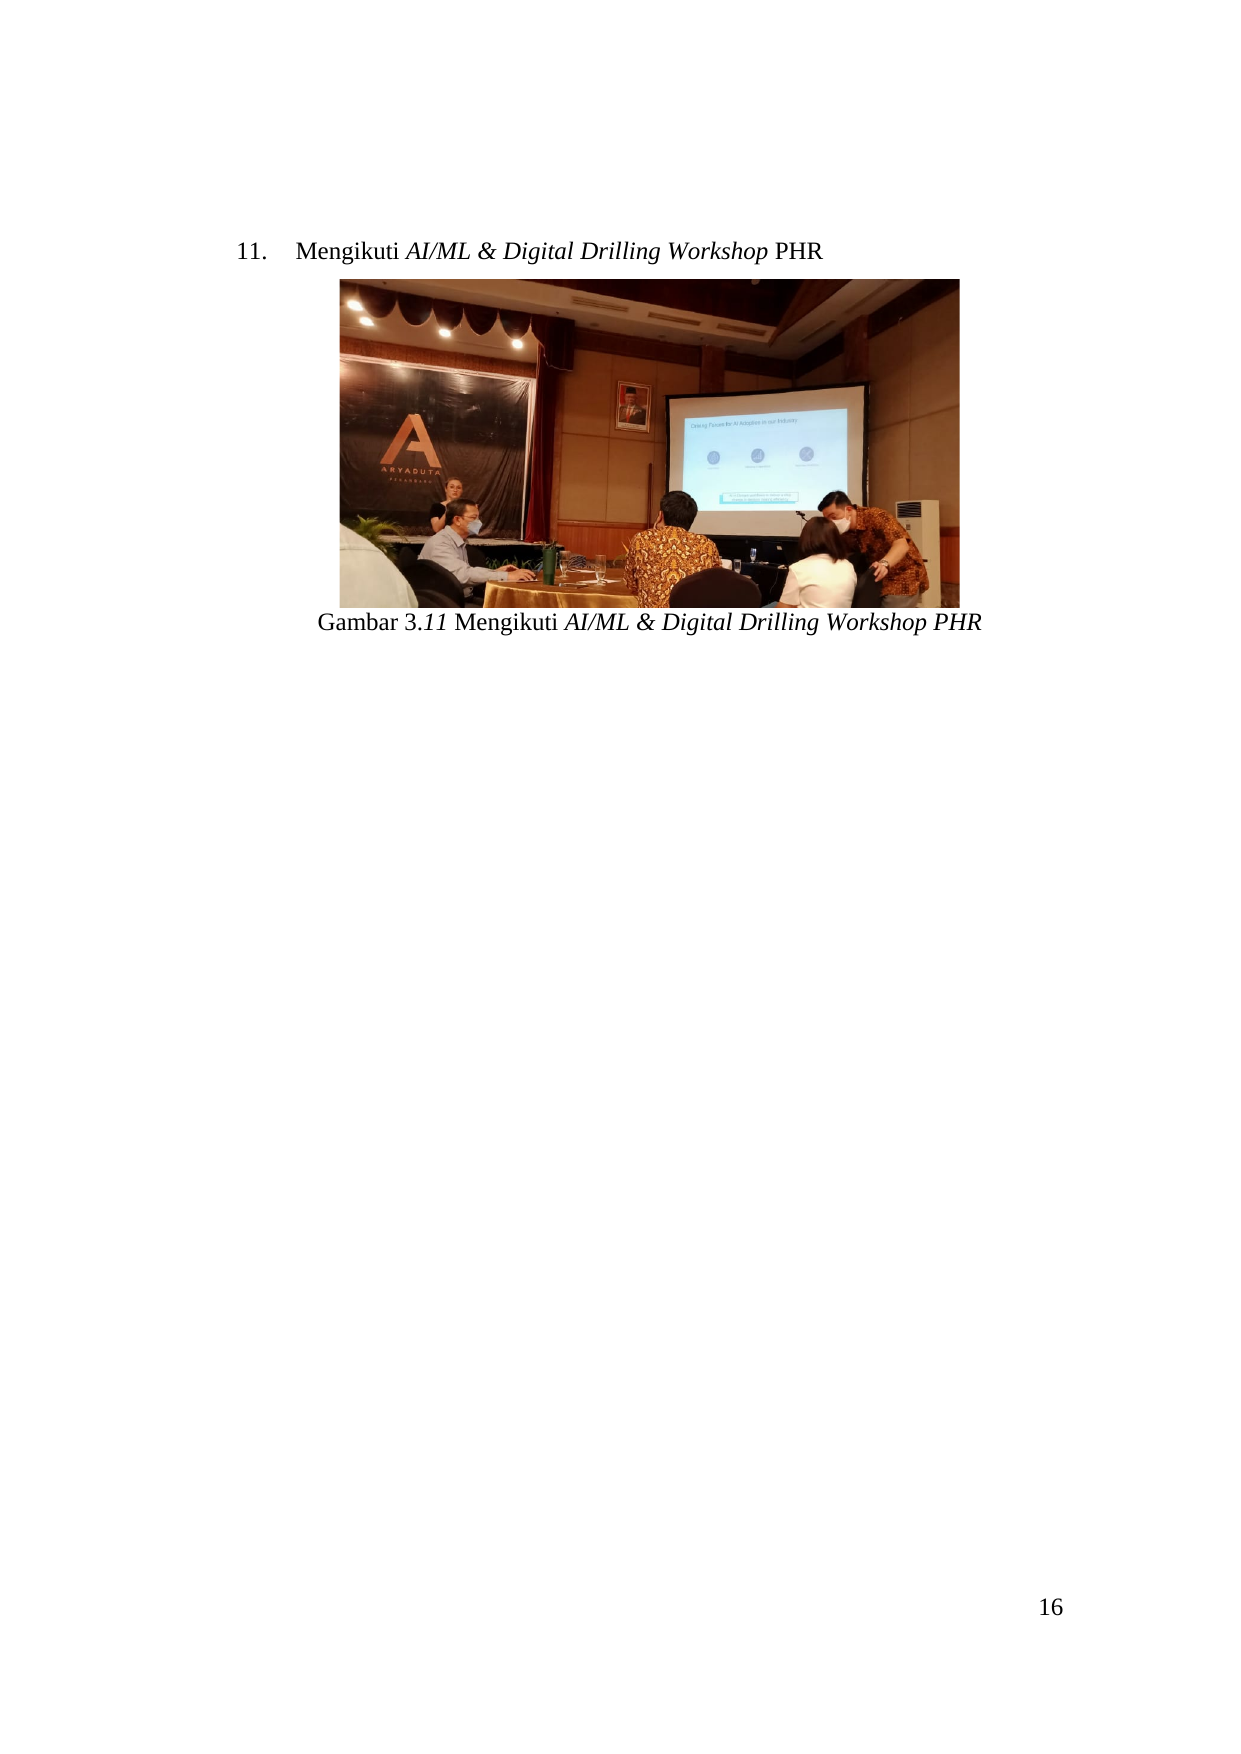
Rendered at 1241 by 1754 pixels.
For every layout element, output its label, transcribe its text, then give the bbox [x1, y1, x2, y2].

picture [339, 279, 960, 608]
text Gambar 3.11 Mengikuti AI/ML & Digital Drilling Workshop PHR [236, 607, 1063, 636]
list Mengikuti AI/ML & Digital Drilling Workshop PHR [236, 236, 1063, 265]
